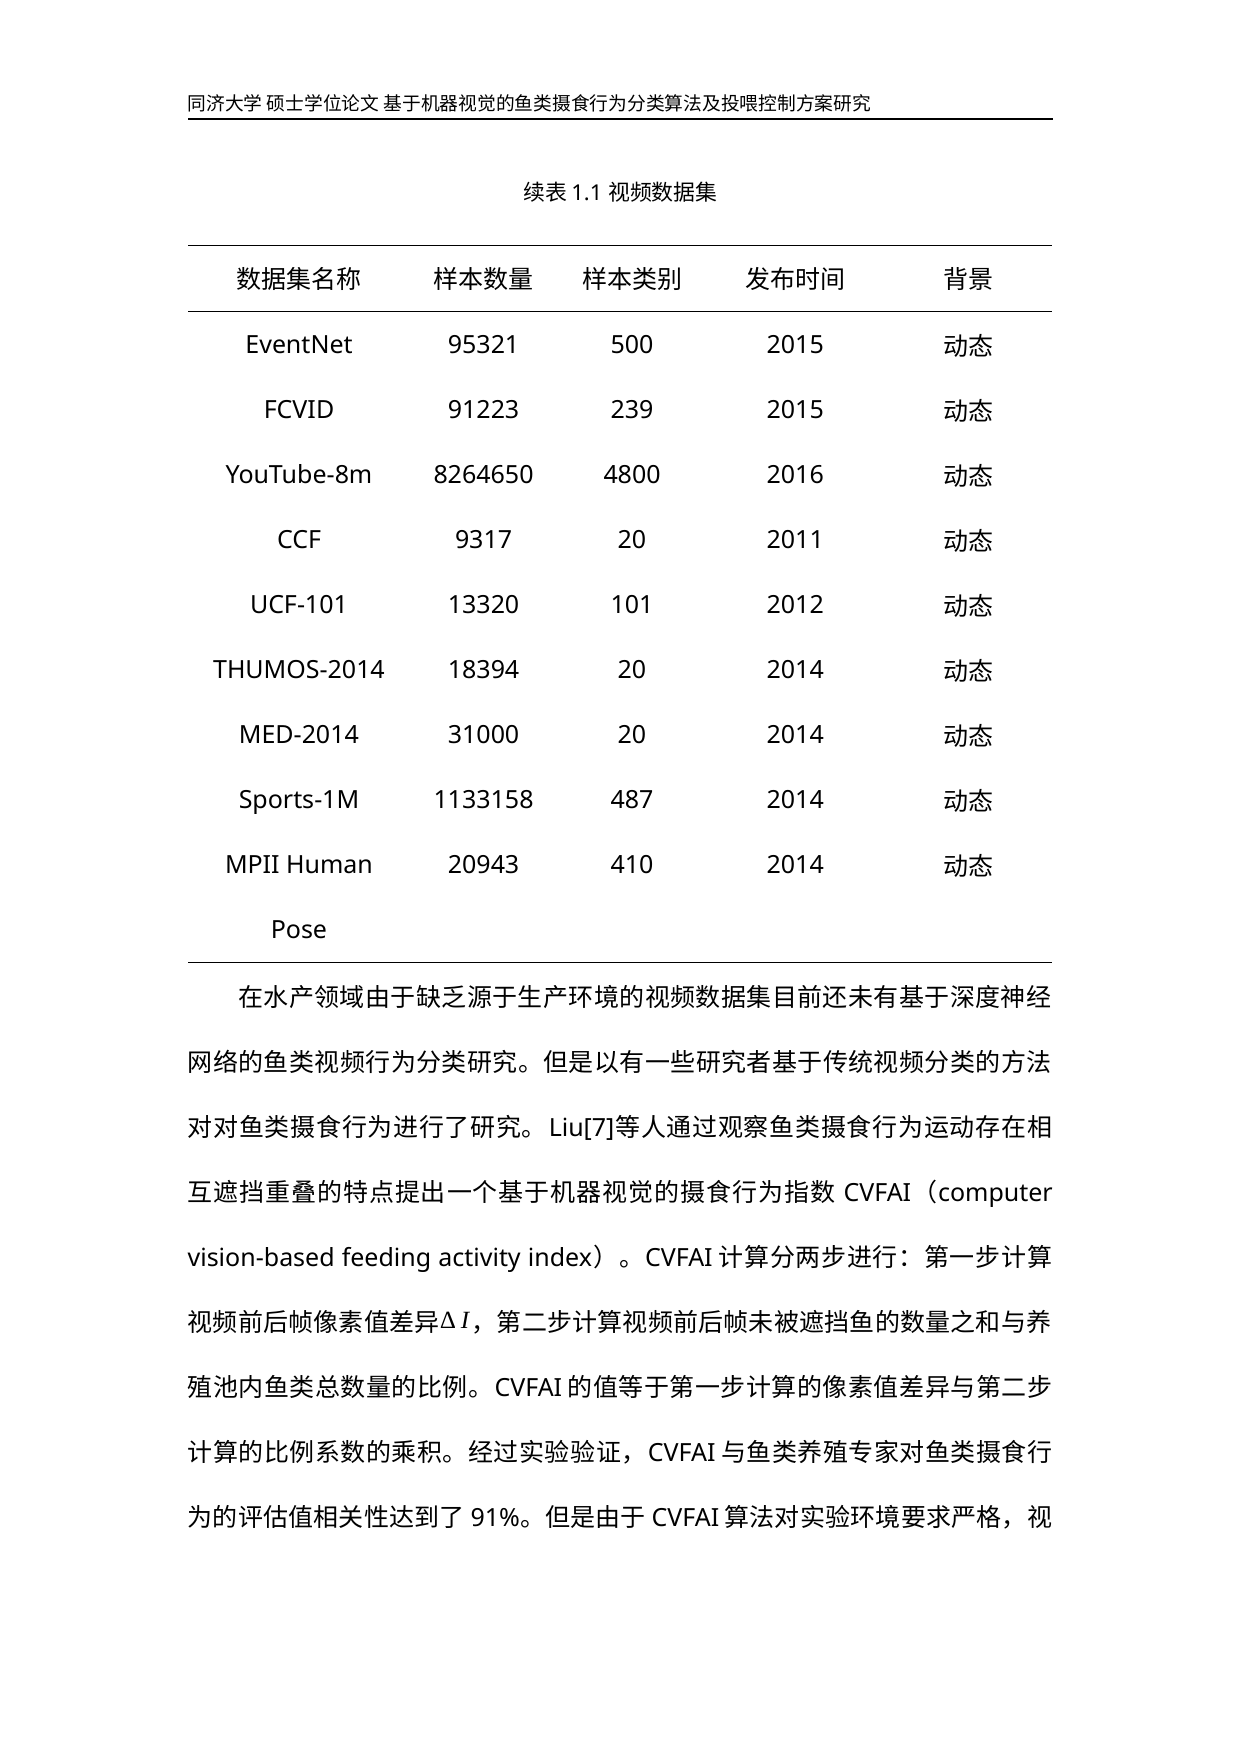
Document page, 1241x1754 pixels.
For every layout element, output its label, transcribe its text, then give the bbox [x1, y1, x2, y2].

table_cell EventNet [188, 312, 409, 377]
table_cell 18394 [410, 637, 557, 702]
table_cell 9317 [410, 507, 557, 572]
table_cell 动态 [884, 637, 1052, 702]
table_cell 8264650 [410, 442, 557, 507]
table_cell 2011 [706, 507, 883, 572]
table_cell 500 [557, 312, 706, 377]
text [187, 963, 1053, 1548]
table_cell UCF-101 [188, 572, 409, 637]
table_cell 20 [557, 507, 706, 572]
table_header 样本类别 [557, 246, 706, 311]
table_header 发布时间 [706, 246, 883, 311]
table_cell 2015 [706, 377, 883, 442]
table_cell Sports-1M [188, 767, 409, 832]
table_cell 动态 [884, 442, 1052, 507]
table_cell 95321 [410, 312, 557, 377]
table_cell 487 [557, 767, 706, 832]
table_cell 2014 [706, 832, 883, 962]
table_cell 2012 [706, 572, 883, 637]
table_cell 410 [557, 832, 706, 962]
table_cell 91223 [410, 377, 557, 442]
table_cell 2014 [706, 767, 883, 832]
table_cell 101 [557, 572, 706, 637]
table_cell MED-2014 [188, 702, 409, 767]
table_header 数据集名称 [188, 246, 409, 311]
table_cell THUMOS-2014 [188, 637, 409, 702]
table_cell 20943 [410, 832, 557, 962]
table_cell 2014 [706, 637, 883, 702]
table_cell YouTube-8m [188, 442, 409, 507]
table_cell 动态 [884, 832, 1052, 962]
table_cell 动态 [884, 312, 1052, 377]
table_cell 动态 [884, 767, 1052, 832]
table_cell FCVID [188, 377, 409, 442]
table_cell 动态 [884, 507, 1052, 572]
table_cell MPII Human Pose [188, 832, 409, 962]
table_cell 20 [557, 637, 706, 702]
table_cell 13320 [410, 572, 557, 637]
table_cell 1133158 [410, 767, 557, 832]
table_cell 2014 [706, 702, 883, 767]
table_cell 2015 [706, 312, 883, 377]
table_cell 20 [557, 702, 706, 767]
table_header 背景 [884, 246, 1052, 311]
table_cell 31000 [410, 702, 557, 767]
table_cell 2016 [706, 442, 883, 507]
table_header 样本数量 [410, 246, 557, 311]
table_cell CCF [188, 507, 409, 572]
table_cell 4800 [557, 442, 706, 507]
table_cell 动态 [884, 572, 1052, 637]
table_cell 239 [557, 377, 706, 442]
text 续表1.1 视频数据集 [187, 174, 1053, 207]
table_cell 动态 [884, 377, 1052, 442]
table_cell 动态 [884, 702, 1052, 767]
